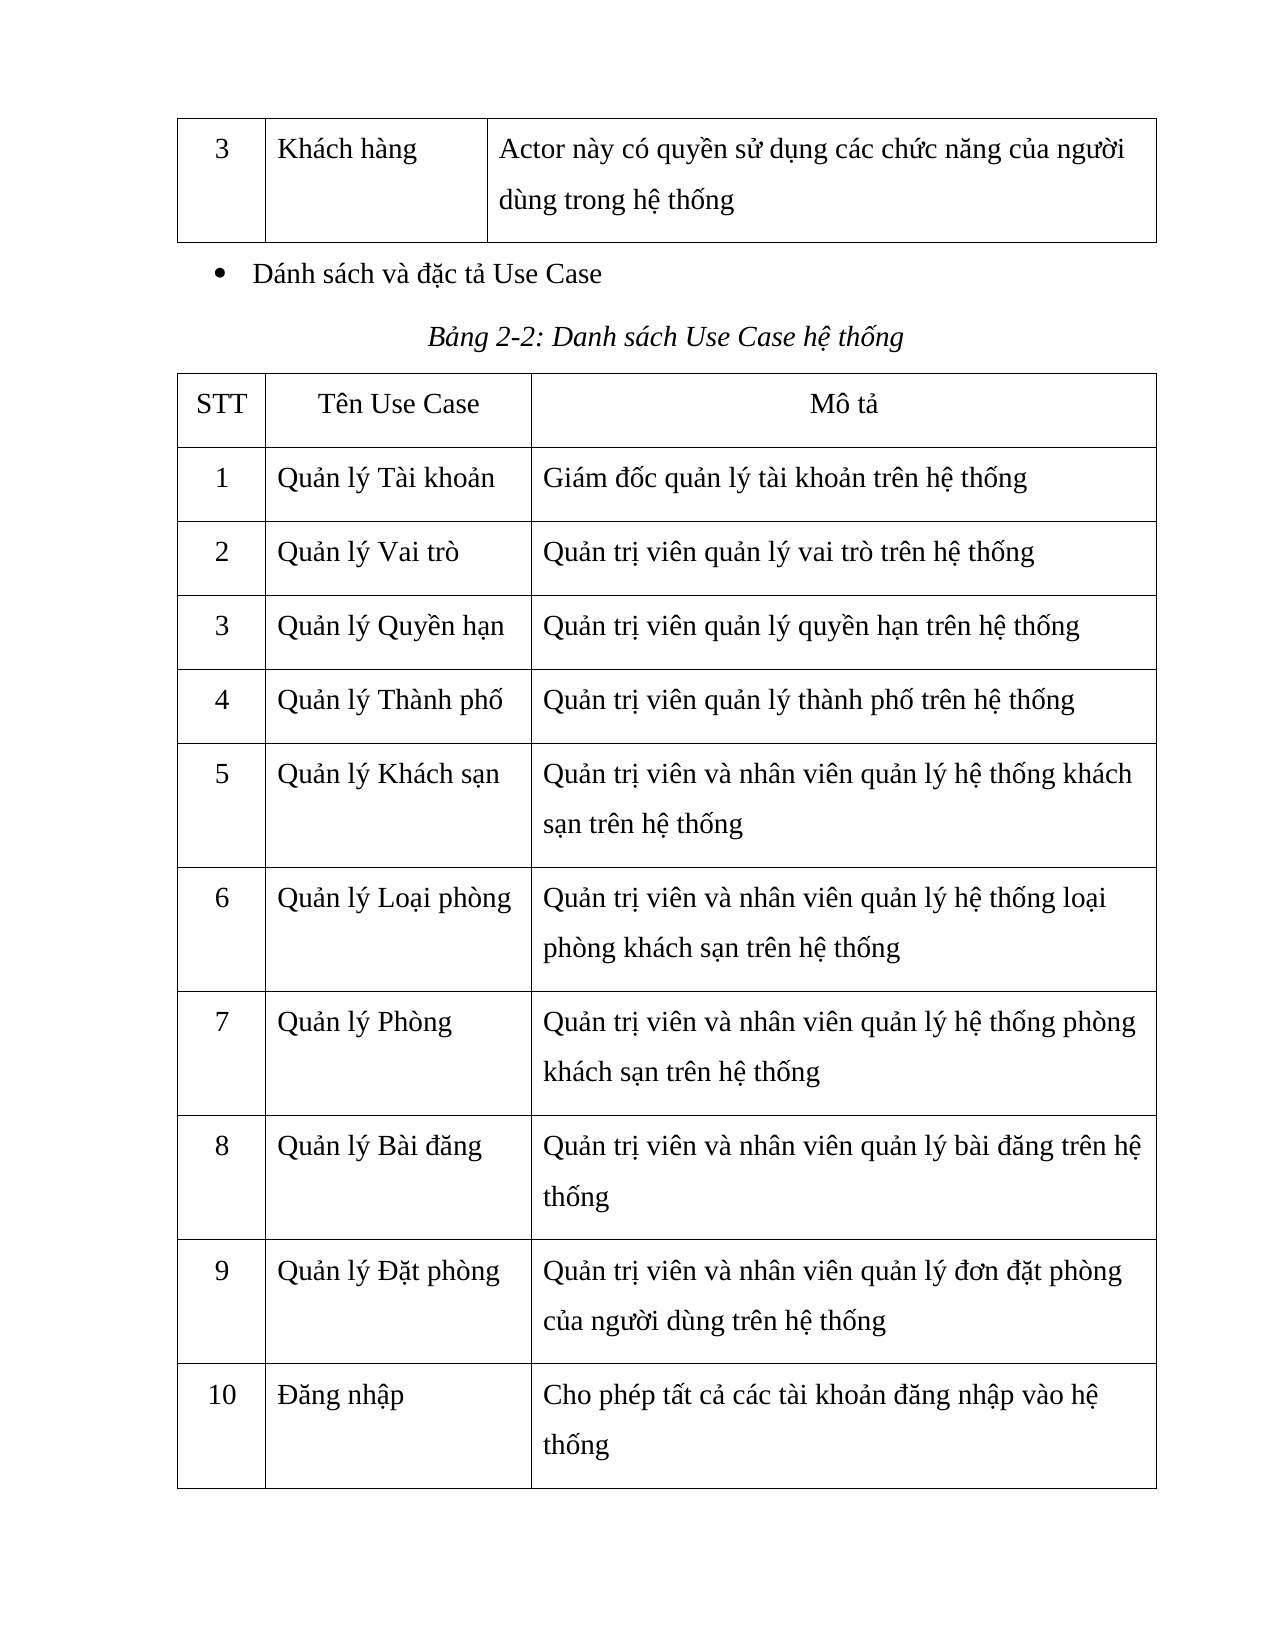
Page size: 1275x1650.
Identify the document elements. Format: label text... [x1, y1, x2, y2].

table_cell Quản lý Đặt phòng [266, 1240, 531, 1363]
table_cell Quản trị viên quản lý thành phố trên hệ thống [532, 670, 1156, 742]
list Dánh sách và đặc tả Use Case [215, 256, 1157, 289]
table_cell 7 [178, 992, 265, 1115]
table_cell Quản trị viên và nhân viên quản lý hệ thống khách sạn trên hệ thống [532, 744, 1156, 867]
table_cell 4 [178, 670, 265, 742]
table_cell Quản lý Bài đăng [266, 1116, 531, 1239]
table_cell Giám đốc quản lý tài khoản trên hệ thống [532, 448, 1156, 521]
text Bảng 2-: Danh sách Use Case hệ thống [177, 319, 1157, 352]
table_cell Quản trị viên và nhân viên quản lý hệ thống phòng khách sạn trên hệ thống [532, 992, 1156, 1115]
table_cell Cho phép tất cả các tài khoản đăng nhập vào hệ thống [532, 1364, 1156, 1487]
table_cell Quản trị viên và nhân viên quản lý bài đăng trên hệ thống [532, 1116, 1156, 1239]
table_cell Khách hàng [266, 119, 487, 242]
table_cell Quản lý Quyền hạn [266, 596, 531, 668]
table_cell 10 [178, 1364, 265, 1487]
table_cell 3 [178, 119, 265, 242]
table_cell 8 [178, 1116, 265, 1239]
table_cell 9 [178, 1240, 265, 1363]
table_cell Quản lý Tài khoản [266, 448, 531, 521]
table_cell Quản trị viên và nhân viên quản lý đơn đặt phòng của người dùng trên hệ thống [532, 1240, 1156, 1363]
table_cell 2 [178, 522, 265, 595]
table_cell Quản trị viên quản lý vai trò trên hệ thống [532, 522, 1156, 595]
table_cell 3 [178, 596, 265, 668]
table_cell Quản lý Phòng [266, 992, 531, 1115]
table_header Tên Use Case [266, 374, 531, 447]
table_header Mô tả [532, 374, 1156, 447]
table_cell Quản lý Vai trò [266, 522, 531, 595]
table_cell Đăng nhập [266, 1364, 531, 1487]
table_cell Quản lý Khách sạn [266, 744, 531, 867]
table_cell Quản trị viên và nhân viên quản lý hệ thống loại phòng khách sạn trên hệ thống [532, 868, 1156, 991]
table_cell Actor này có quyền sử dụng các chức năng của người dùng trong hệ thống [488, 119, 1156, 242]
table_cell Quản lý Loại phòng [266, 868, 531, 991]
table_cell 1 [178, 448, 265, 521]
table_header STT [178, 374, 265, 447]
table_cell Quản trị viên quản lý quyền hạn trên hệ thống [532, 596, 1156, 668]
table_cell 6 [178, 868, 265, 991]
table_cell 5 [178, 744, 265, 867]
table_cell Quản lý Thành phố [266, 670, 531, 742]
